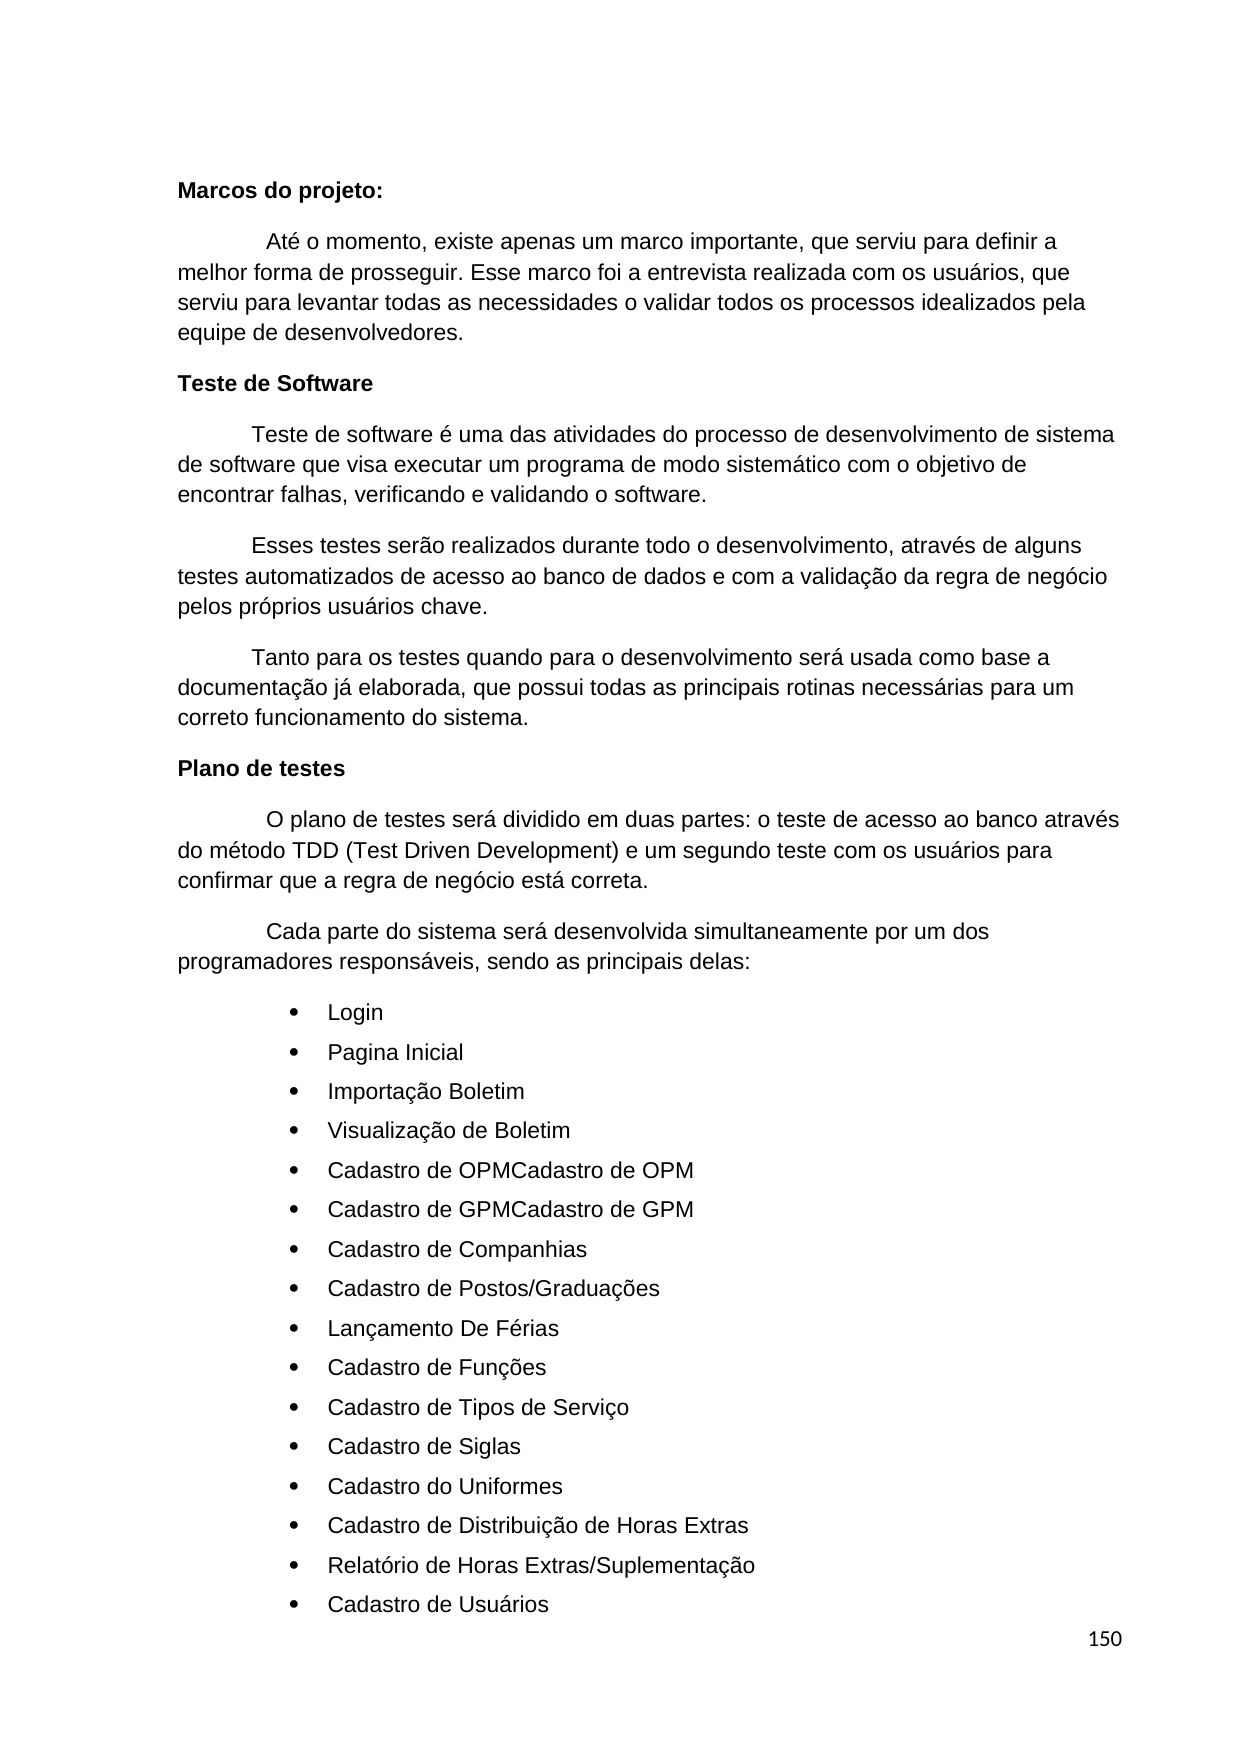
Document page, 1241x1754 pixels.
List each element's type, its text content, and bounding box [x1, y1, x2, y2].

list Importação Boletim [290, 1078, 1122, 1104]
text Esses testes serão realizados durante todo o desenvolvimento, através de alguns testes automatizados de acesso ao banco de dados e com a validação da regra de negócio pelos próprios usuários chave. [177, 532, 1122, 619]
list Cadastro de Funções [290, 1354, 1122, 1381]
list Visualização de Boletim [290, 1117, 1122, 1144]
text O plano de testes será dividido em duas partes: o teste de acesso ao banco através do método TDD (Test Driven Development) e um segundo teste com os usuários para confirmar que a regra de negócio está correta. [177, 806, 1122, 893]
list Cadastro de GPMCadastro de GPM [290, 1196, 1122, 1223]
list Cadastro de Distribuição de Horas Extras [290, 1512, 1122, 1539]
text Cada parte do sistema será desenvolvida simultaneamente por um dos programadores responsáveis, sendo as principais delas: [177, 918, 1122, 974]
list Login [290, 999, 1122, 1025]
list Cadastro de Usuários [290, 1591, 1122, 1618]
list Relatório de Horas Extras/Suplementação [290, 1552, 1122, 1578]
text Teste de Software [177, 370, 1122, 396]
list Cadastro de Postos/Graduações [290, 1275, 1122, 1302]
list Cadastro de Companhias [290, 1236, 1122, 1262]
list Cadastro de OPMCadastro de OPM [290, 1157, 1122, 1183]
text Plano de testes [177, 755, 1122, 782]
list Cadastro do Uniformes [290, 1473, 1122, 1499]
text Marcos do projeto: [177, 177, 1122, 203]
list Cadastro de Siglas [290, 1433, 1122, 1460]
text Tanto para os testes quando para o desenvolvimento será usada como base a documentação já elaborada, que possui todas as principais rotinas necessárias para um correto funcionamento do sistema. [177, 644, 1122, 731]
text Teste de software é uma das atividades do processo de desenvolvimento de sistema de software que visa executar um programa de modo sistemático com o objetivo de encontrar falhas, verificando e validando o software. [177, 421, 1122, 508]
text Até o momento, existe apenas um marco importante, que serviu para definir a melhor forma de prosseguir. Esse marco foi a entrevista realizada com os usuários, que serviu para levantar todas as necessidades o validar todos os processos idealizados pela equipe de desenvolvedores. [177, 228, 1122, 345]
list Pagina Inicial [290, 1038, 1122, 1065]
list Cadastro de Tipos de Serviço [290, 1394, 1122, 1420]
list Lançamento De Férias [290, 1315, 1122, 1341]
